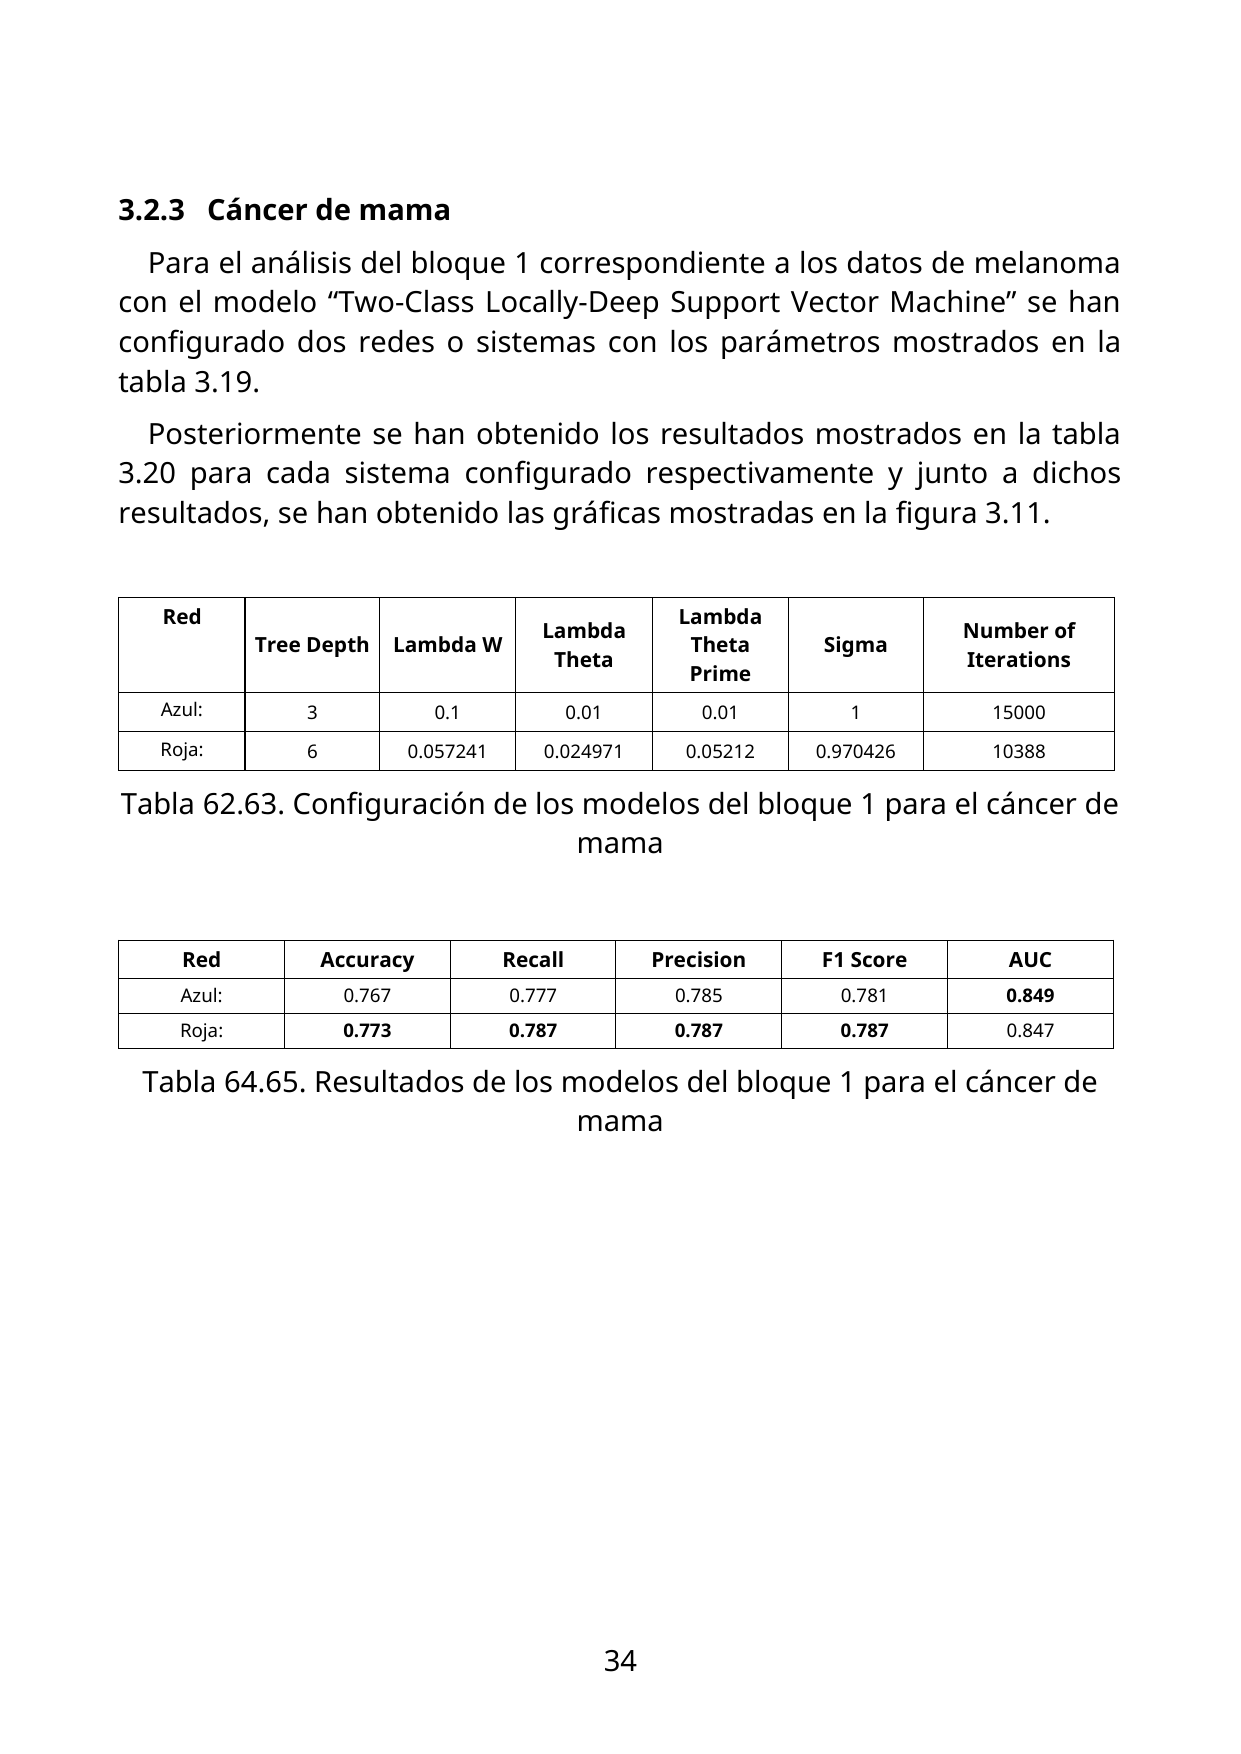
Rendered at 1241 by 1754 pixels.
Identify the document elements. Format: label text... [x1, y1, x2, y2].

table_cell 15000 [924, 693, 1114, 731]
subtitle Cáncer de mama [118, 190, 1122, 229]
table_header Sigma [789, 598, 923, 692]
table_cell 1 [789, 693, 923, 731]
table_header Number of Iterations [924, 598, 1114, 692]
table_header AUC [948, 941, 1113, 977]
table_cell 0.767 [285, 979, 450, 1013]
table_cell 3 [246, 693, 379, 731]
table_cell Roja: [119, 1014, 284, 1047]
table_cell 0.781 [782, 979, 947, 1013]
table_cell 0.785 [616, 979, 781, 1013]
text Para el análisis del bloque 1 correspondiente a los datos de melanoma con el modelo “Two-Class Locally-Deep Support Vector Machine” se han configurado dos redes o sistemas con los parámetros mostrados en la tabla 3.19. [118, 242, 1122, 401]
table_cell 0.01 [516, 693, 652, 731]
table_header Tree Depth [246, 598, 379, 692]
table_header Red [119, 941, 284, 977]
table_cell 0.057241 [380, 732, 515, 769]
text Posteriormente se han obtenido los resultados mostrados en la tabla 3.20 para cada sistema configurado respectivamente y junto a dichos resultados, se han obtenido las gráficas mostradas en la figura 3.11. [118, 413, 1122, 532]
table_cell 0.849 [948, 979, 1113, 1013]
table_header Recall [451, 941, 615, 977]
table_header Red [119, 598, 244, 692]
table_cell 0.847 [948, 1014, 1113, 1047]
table_cell 0.970426 [789, 732, 923, 769]
table_cell 10388 [924, 732, 1114, 769]
table_cell Azul: [119, 693, 244, 731]
table_header Lambda Theta Prime [653, 598, 788, 692]
table_cell 0.01 [653, 693, 788, 731]
table_cell 6 [246, 732, 379, 769]
table_header F1 Score [782, 941, 947, 977]
table_cell 0.1 [380, 693, 515, 731]
table_cell 0.05212 [653, 732, 788, 769]
table_cell 0.787 [782, 1014, 947, 1047]
table_cell Azul: [119, 979, 284, 1013]
table_cell Roja: [119, 732, 244, 769]
table_cell 0.024971 [516, 732, 652, 769]
table_header Precision [616, 941, 781, 977]
table_cell 0.773 [285, 1014, 450, 1047]
table_header Accuracy [285, 941, 450, 977]
table_cell 0.787 [451, 1014, 615, 1047]
table_header Lambda W [380, 598, 515, 692]
table_header Lambda Theta [516, 598, 652, 692]
table_cell 0.787 [616, 1014, 781, 1047]
table_cell 0.777 [451, 979, 615, 1013]
